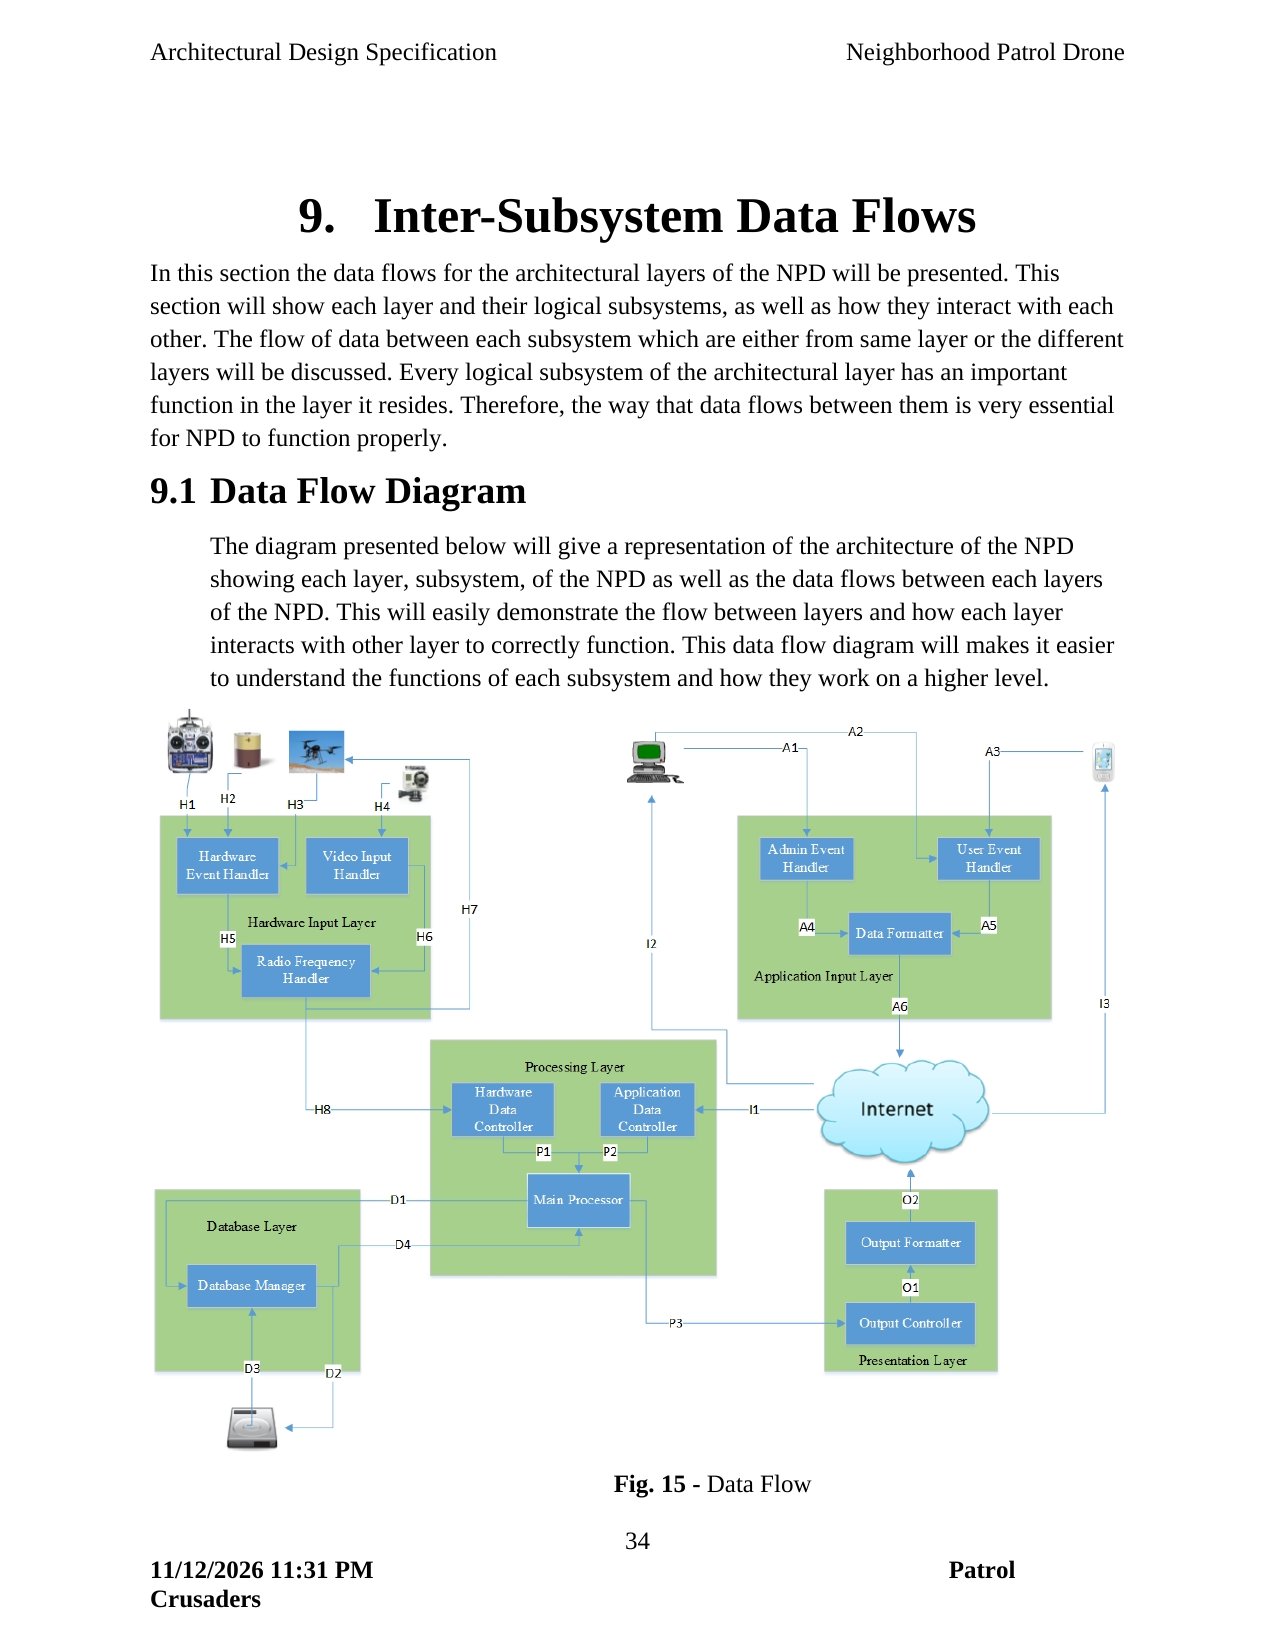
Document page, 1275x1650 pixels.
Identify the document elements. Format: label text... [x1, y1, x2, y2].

subtitle Data Flow Diagram [150, 469, 1125, 512]
text In this section the data flows for the architectural layers of the NPD will be presented. This section will show each layer and their logical subsystems, as well as how they interact with each other. The flow of data between each subsystem which are either from same layer or the different layers will be discussed. Every logical subsystem of the architectural layer has an important function in the layer it resides. Therefore, the way that data flows between them is very essential for NPD to function properly. [150, 258, 1125, 452]
picture [150, 708, 1127, 1452]
text The diagram presented below will give a representation of the architecture of the NPD showing each layer, subsystem, of the NPD as well as the data flows between each layers of the NPD. This will easily demonstrate the flow between layers and how each layer interacts with other layer to correctly function. This data flow diagram will makes it easier to understand the functions of each subsystem and how they work on a higher level. [210, 531, 1125, 692]
subtitle Inter-Subsystem Data Flows [150, 186, 1125, 243]
